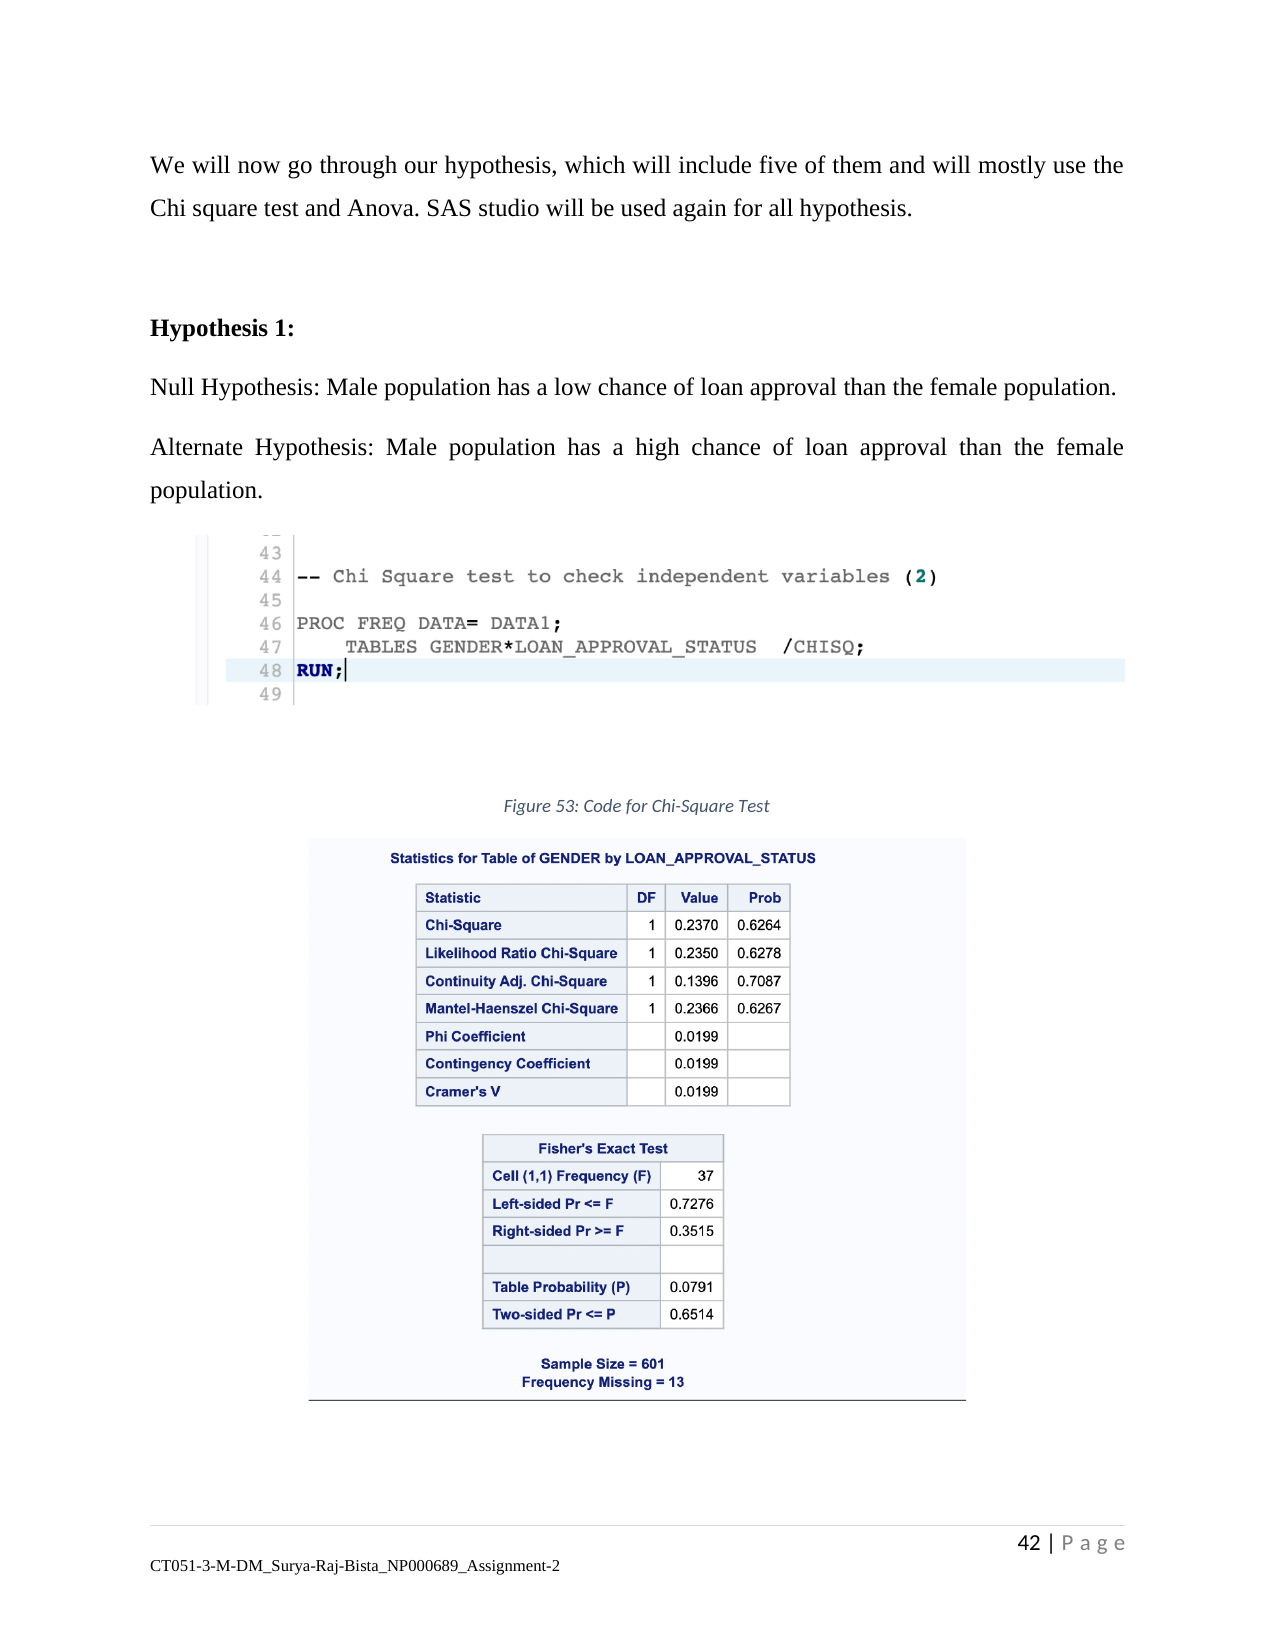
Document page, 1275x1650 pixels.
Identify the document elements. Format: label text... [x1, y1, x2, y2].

picture [150, 535, 1125, 705]
text We will now go through our hypothesis, which will include five of them and will mostly use the Chi square test and Anova. SAS studio will be used again for all hypothesis. [150, 150, 1125, 222]
text Hypothesis 1: [150, 313, 1125, 341]
text Alternate Hypothesis: Male population has a high chance of loan approval than the female population. [150, 432, 1125, 504]
text Null Hypothesis: Male population has a low chance of loan approval than the female population. [150, 372, 1125, 401]
picture [308, 838, 967, 1401]
